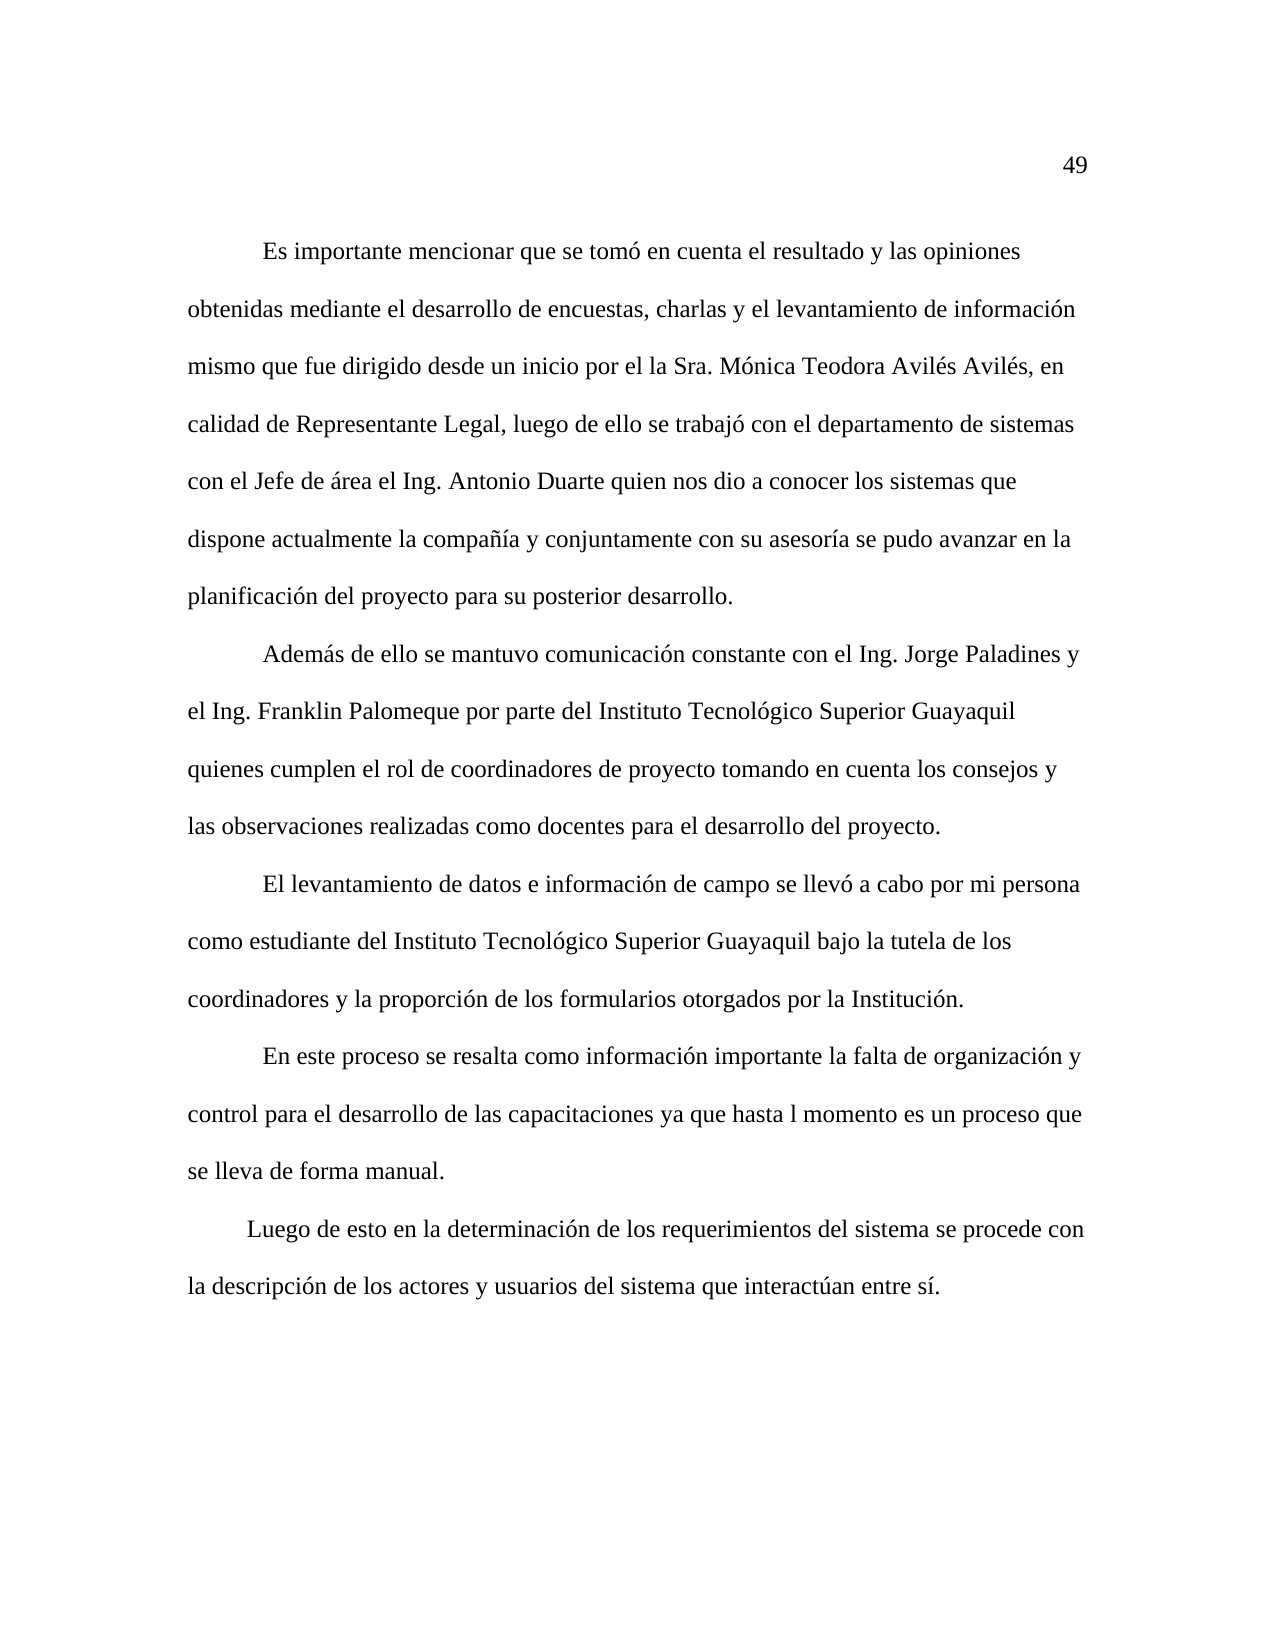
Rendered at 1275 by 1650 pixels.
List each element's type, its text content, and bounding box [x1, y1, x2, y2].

text El levantamiento de datos e información de campo se llevó a cabo por mi persona como estudiante del Instituto Tecnológico Superior Guayaquil bajo la tutela de los coordinadores y la proporción de los formularios otorgados por la Institución. [187, 869, 1087, 1012]
text Además de ello se mantuvo comunicación constante con el Ing. Jorge Paladines y el Ing. Franklin Palomeque por parte del Instituto Tecnológico Superior Guayaquil quienes cumplen el rol de coordinadores de proyecto tomando en cuenta los consejos y las observaciones realizadas como docentes para el desarrollo del proyecto. [187, 639, 1087, 840]
text Es importante mencionar que se tomó en cuenta el resultado y las opiniones obtenidas mediante el desarrollo de encuestas, charlas y el levantamiento de información mismo que fue dirigido desde un inicio por el la Sra. Mónica Teodora Avilés Avilés, en calidad de Representante Legal, luego de ello se trabajó con el departamento de sistemas con el Jefe de área el Ing. Antonio Duarte quien nos dio a conocer los sistemas que dispone actualmente la compañía y conjuntamente con su asesoría se pudo avanzar en la planificación del proyecto para su posterior desarrollo. [187, 236, 1087, 610]
text Luego de esto en la determinación de los requerimientos del sistema se procede con la descripción de los actores y usuarios del sistema que interactúan entre sí. [187, 1214, 1087, 1300]
text En este proceso se resalta como información importante la falta de organización y control para el desarrollo de las capacitaciones ya que hasta l momento es un proceso que se lleva de forma manual. [187, 1041, 1087, 1185]
